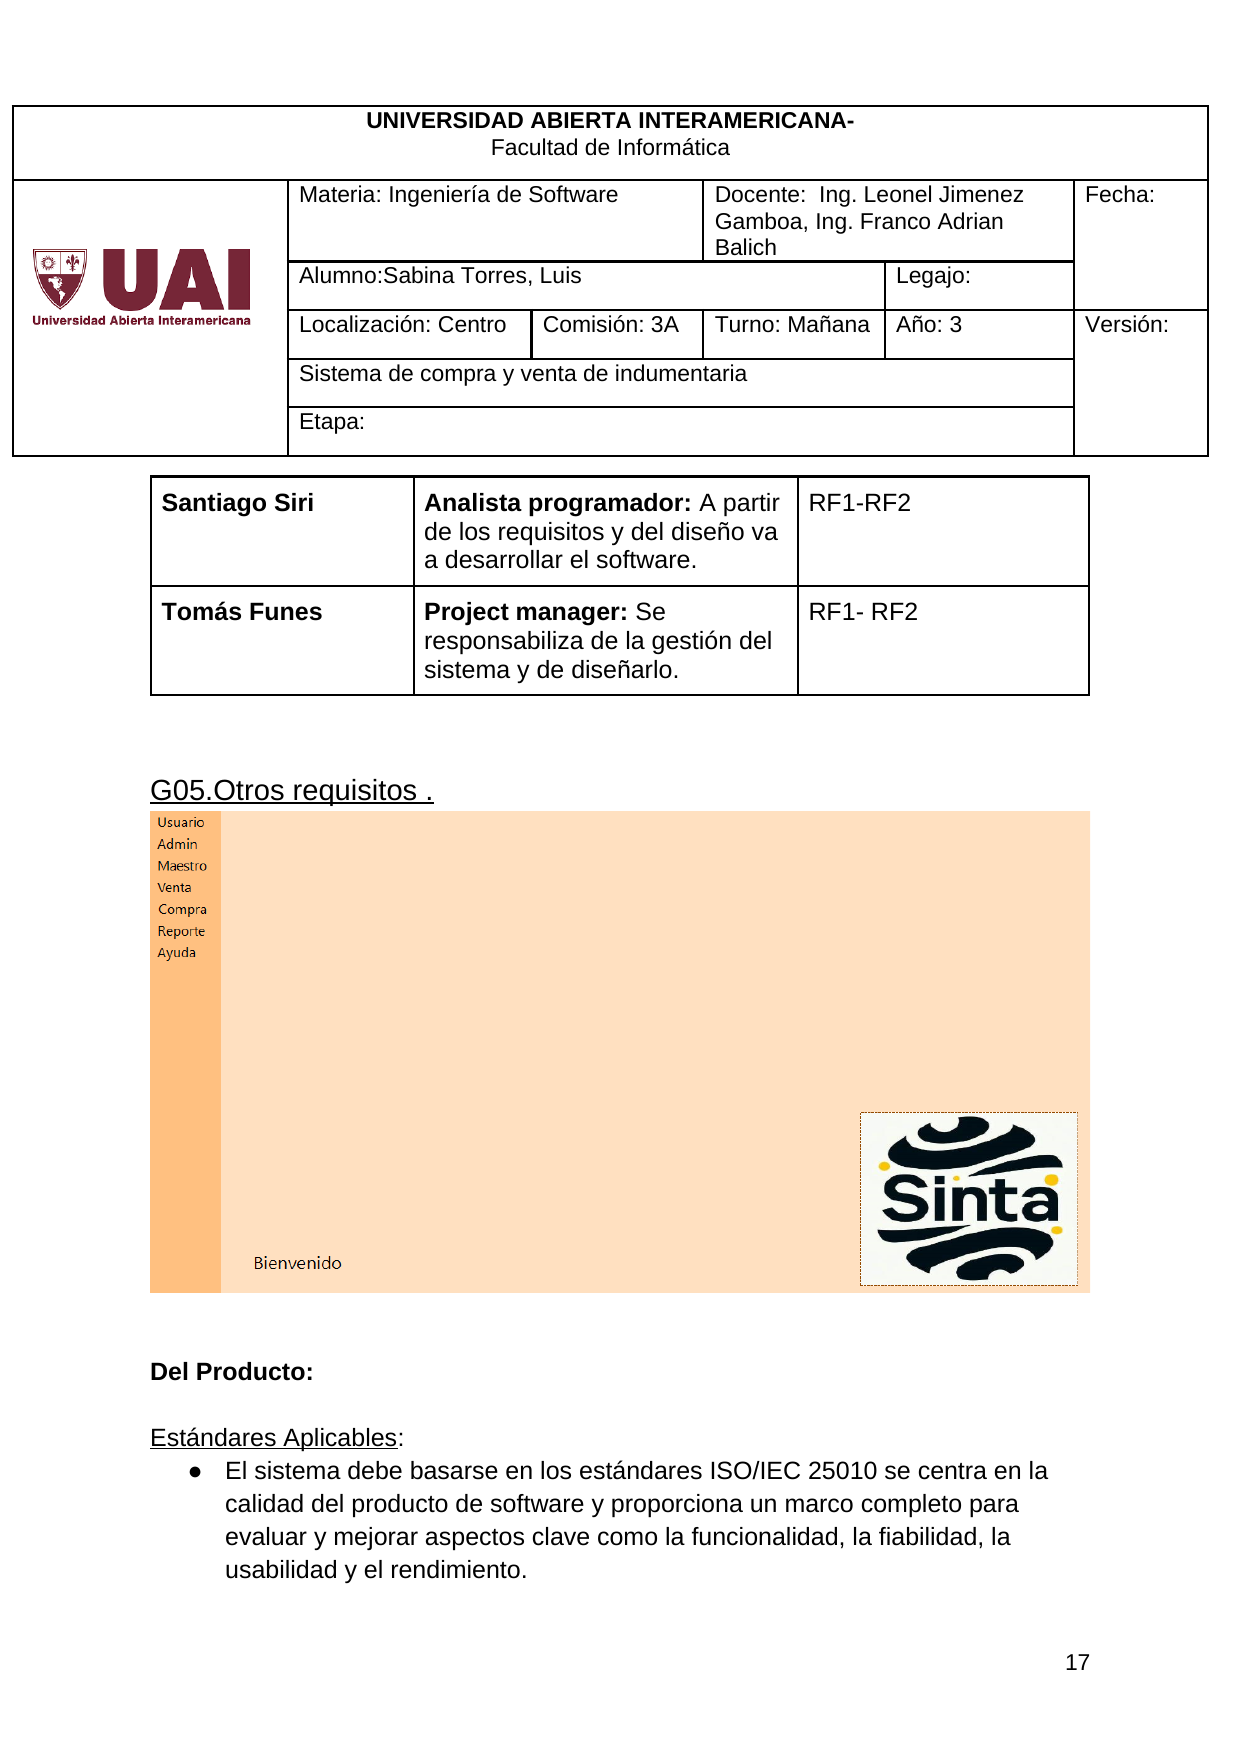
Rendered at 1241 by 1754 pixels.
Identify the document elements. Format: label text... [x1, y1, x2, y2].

text Estándares Aplicables: [150, 1423, 1090, 1452]
text Del Producto: [150, 1357, 1090, 1386]
list El sistema debe basarse en los estándares ISO/IEC 25010 se centra en la calidad del producto de software y proporciona un marco completo para evaluar y mejorar aspectos clave como la funcionalidad, la fiabilidad, la usabilidad y el rendimiento. [187, 1456, 1090, 1584]
subtitle G05.Otros requisitos . [150, 773, 1090, 806]
table_cell Analista programador: A partir de los requisitos y del diseño va a desarrollar el software. [415, 478, 797, 584]
table_cell Project manager: Se responsabiliza de la gestión del sistema y de diseñarlo. [415, 587, 797, 694]
table_cell RF1-RF2 [799, 478, 1088, 584]
table_cell Santiago Siri [152, 478, 413, 584]
picture [23, 234, 258, 337]
table_cell RF1- RF2 [799, 587, 1088, 694]
table_cell Tomás Funes [152, 587, 413, 694]
picture [150, 811, 1091, 1293]
